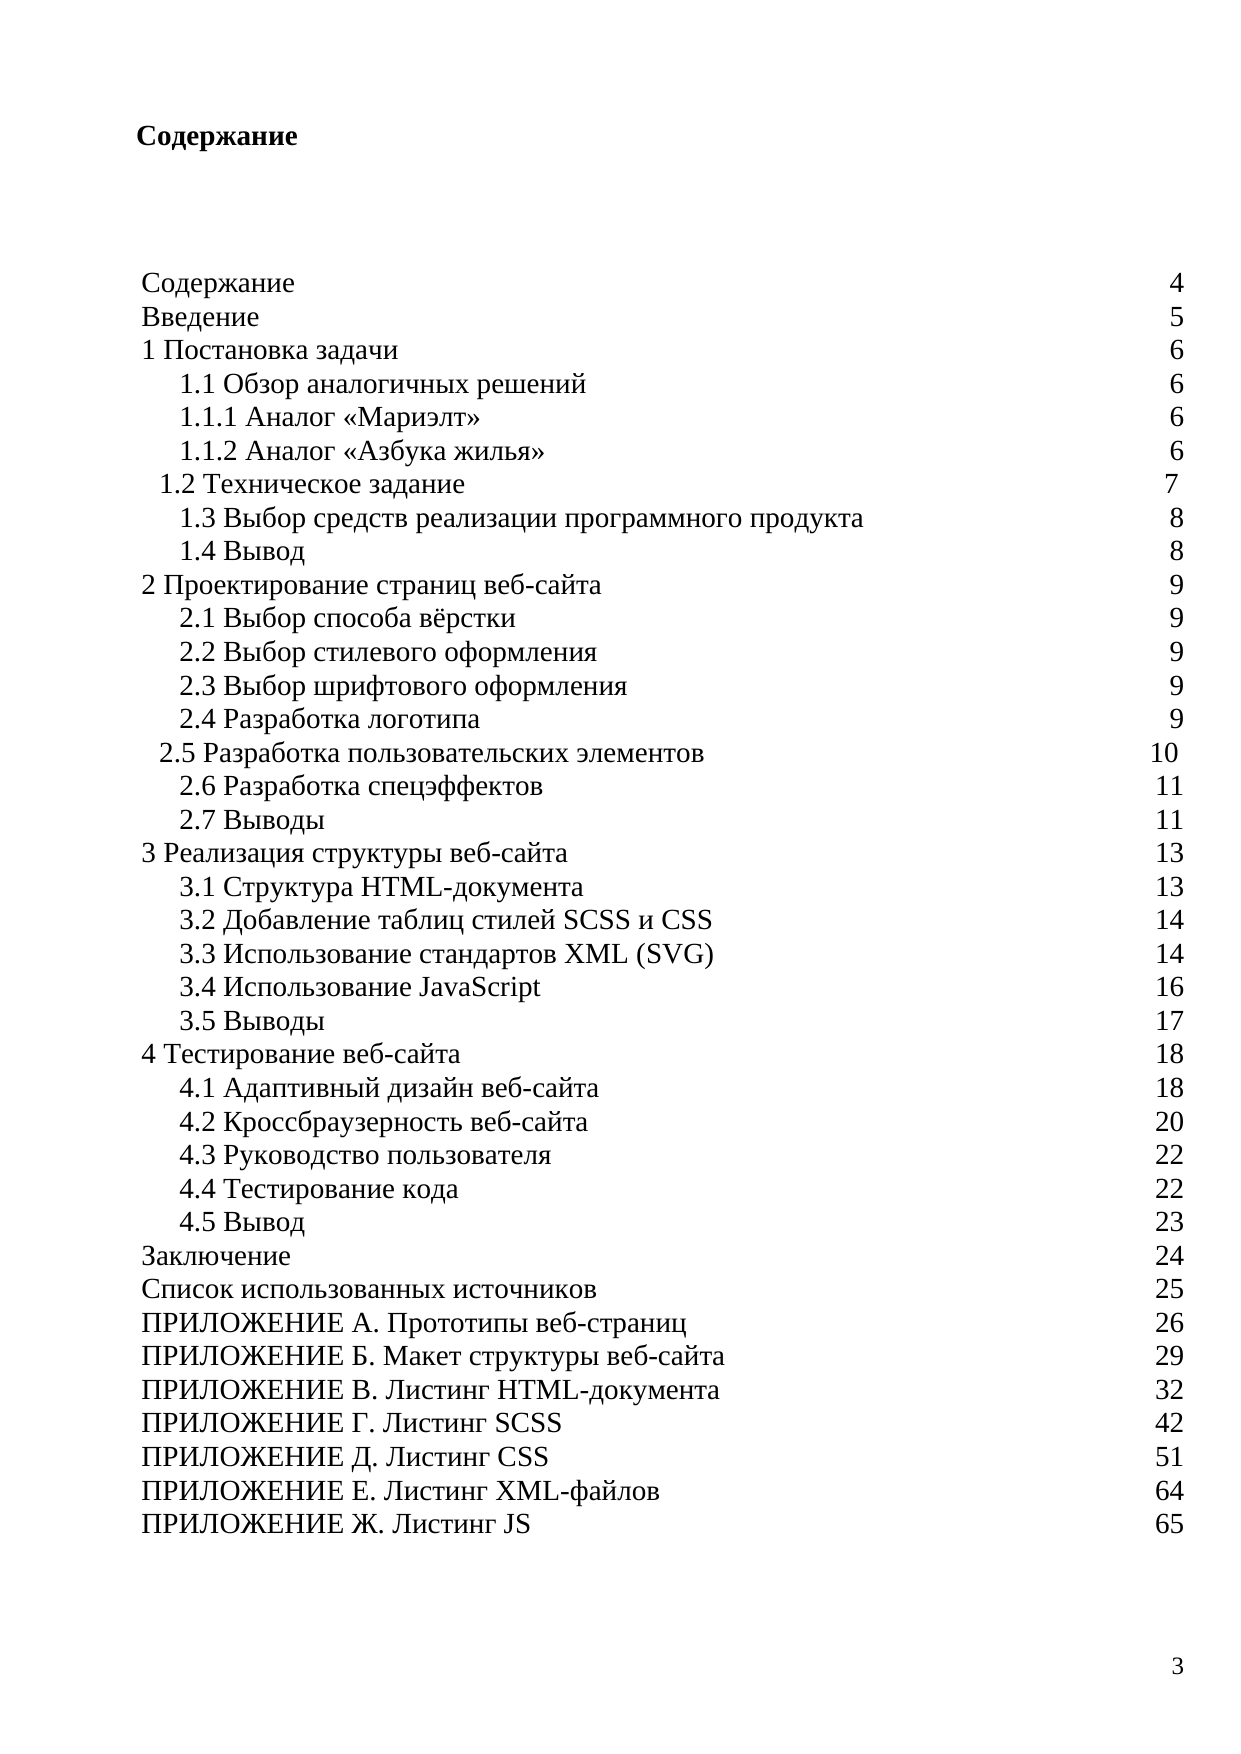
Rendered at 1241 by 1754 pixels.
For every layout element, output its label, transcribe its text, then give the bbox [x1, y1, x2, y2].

text Содержание [136, 118, 1184, 152]
